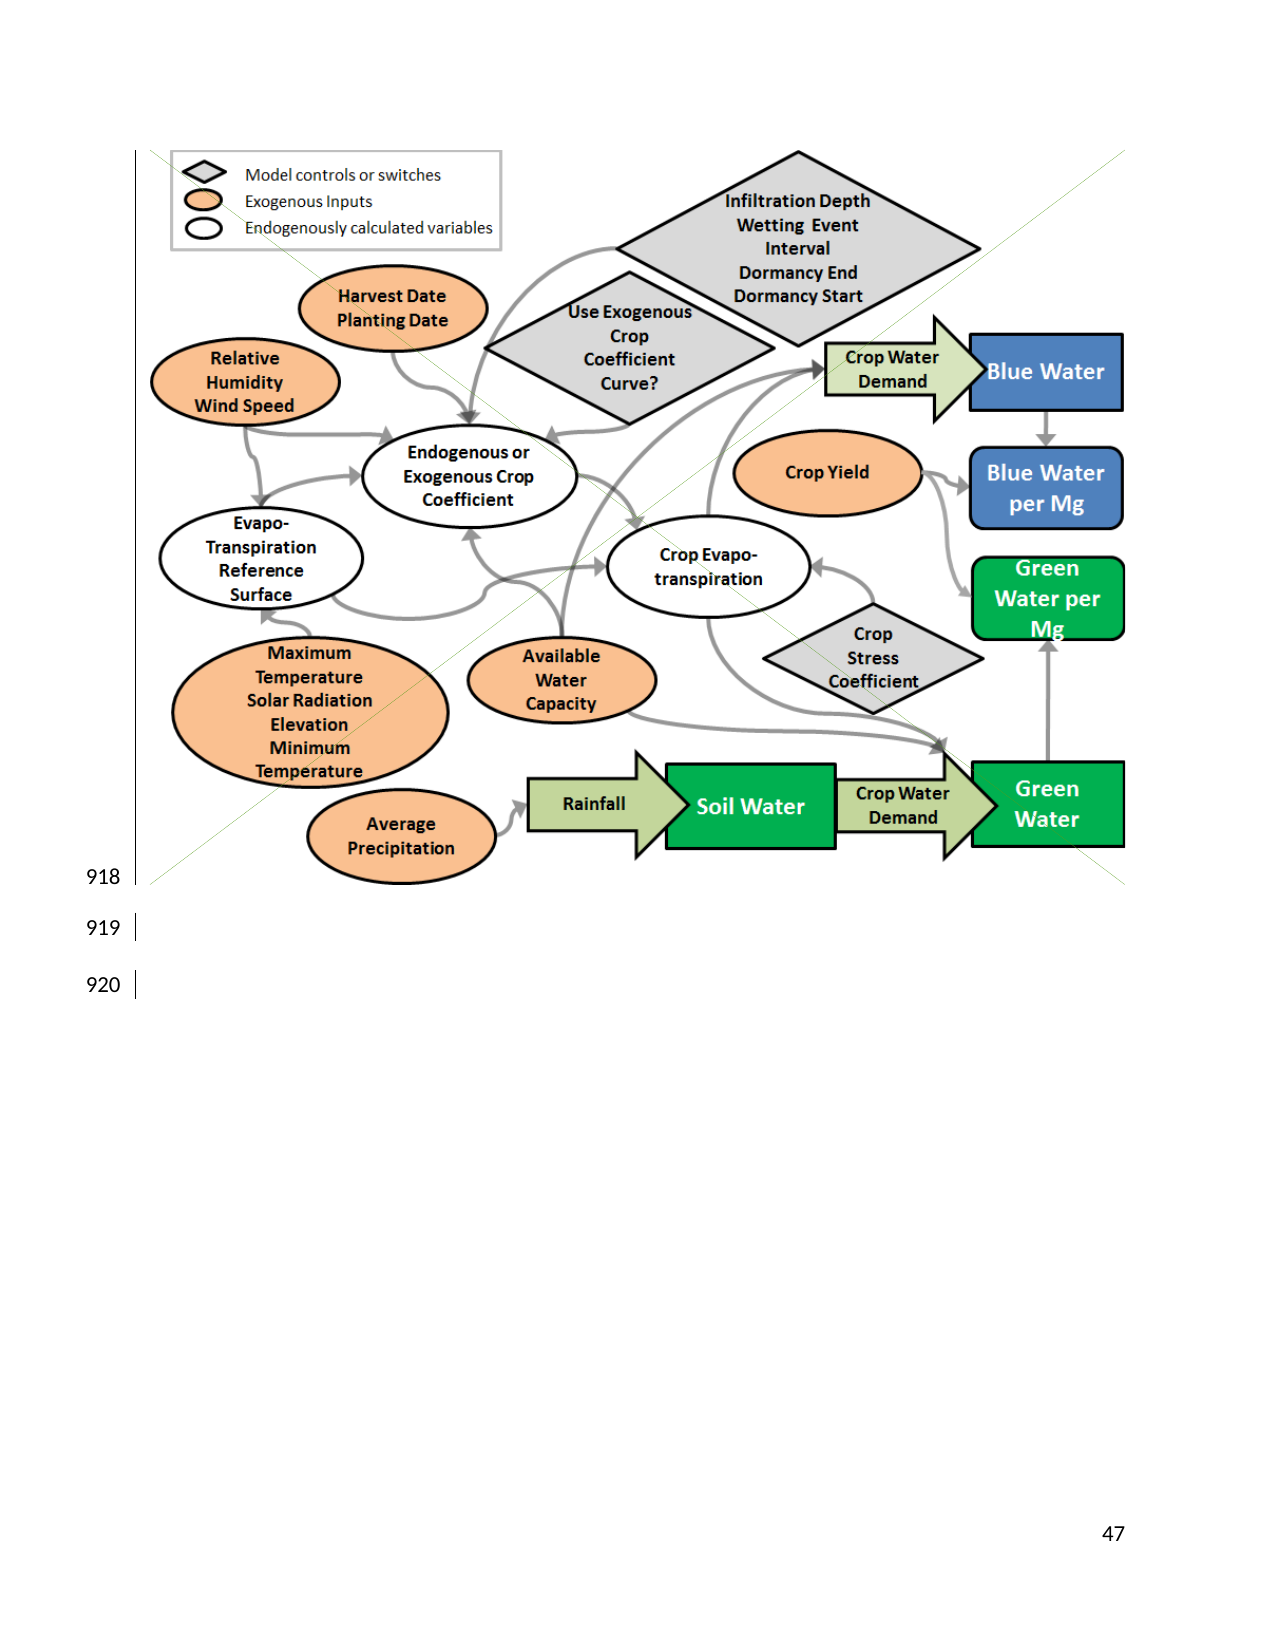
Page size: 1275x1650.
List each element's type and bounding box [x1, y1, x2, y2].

picture [150, 151, 636, 883]
picture [151, 518, 1123, 885]
picture [639, 151, 1125, 883]
picture [152, 150, 1123, 516]
